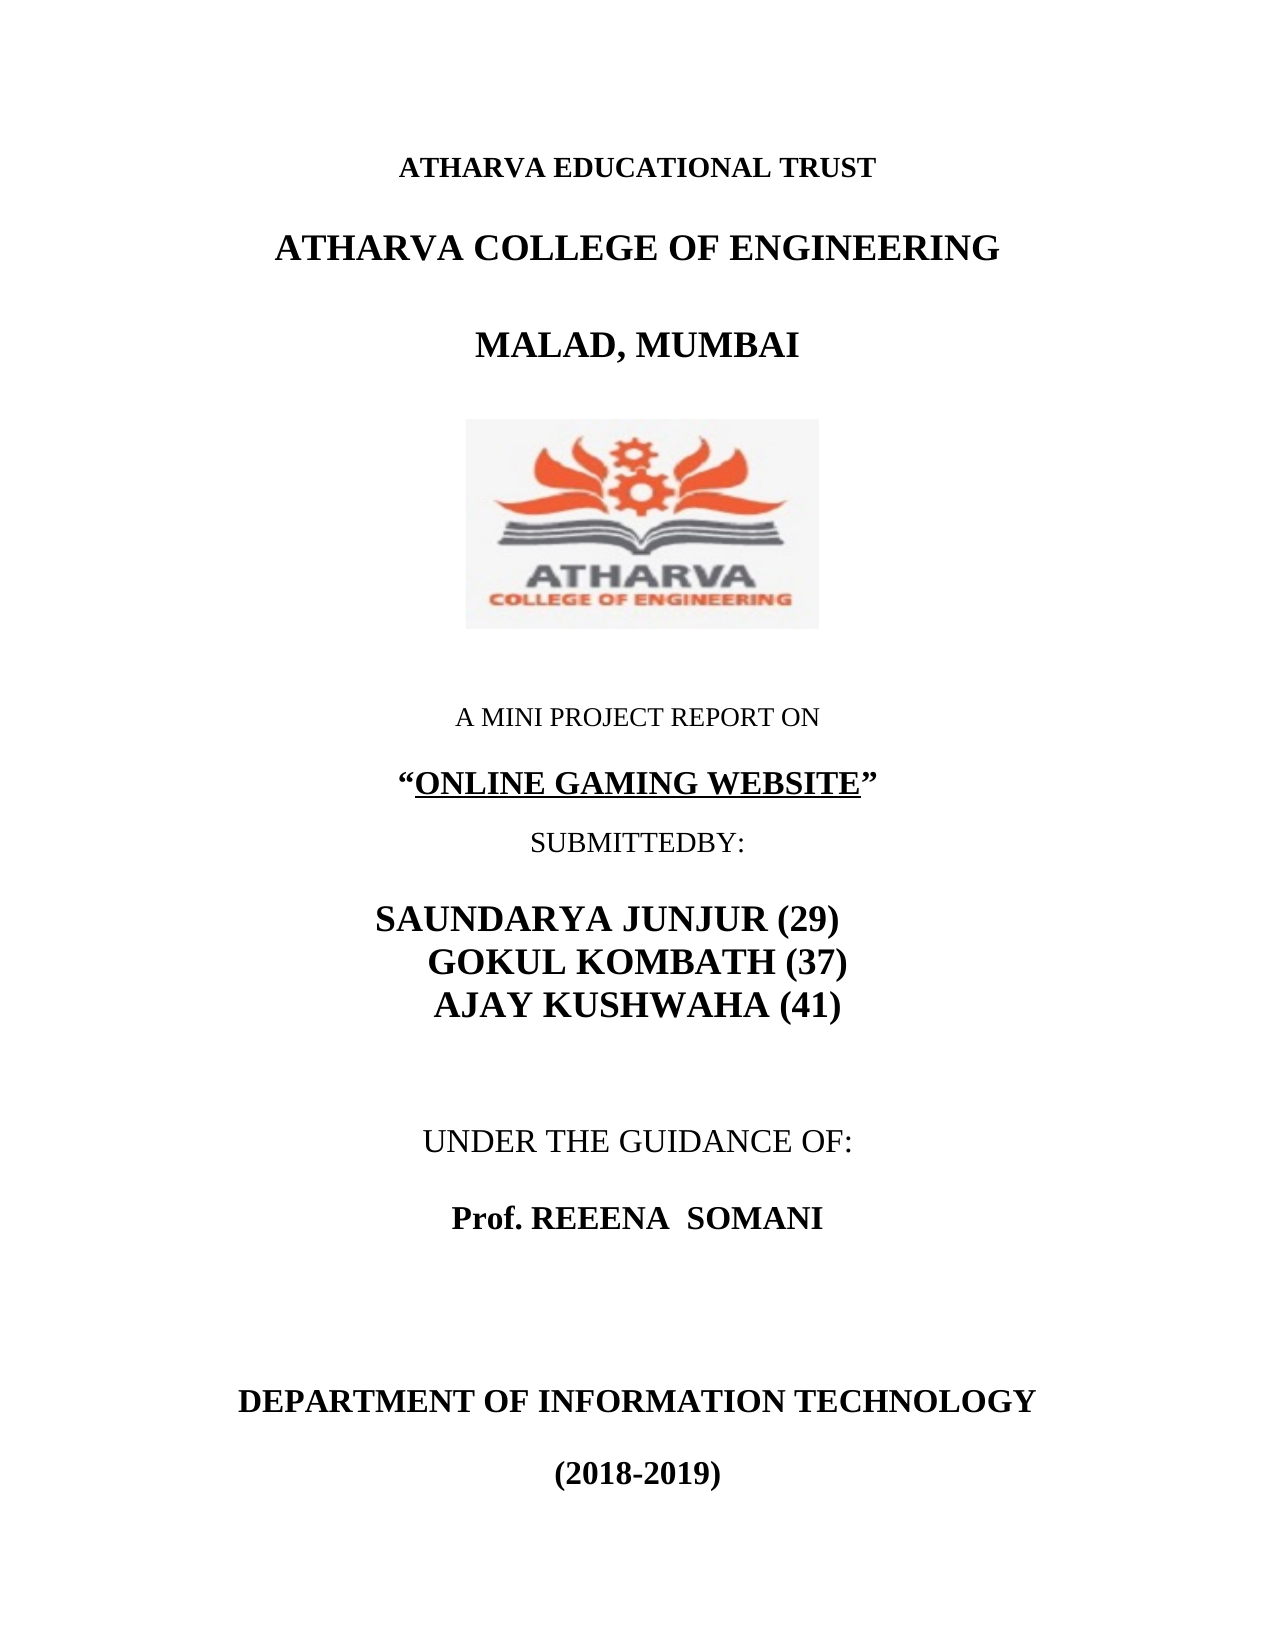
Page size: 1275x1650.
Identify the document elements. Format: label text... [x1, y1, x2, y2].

text MALAD, MUMBAI [150, 322, 1125, 366]
text SAUNDARYA JUNJUR (29) [150, 896, 1125, 939]
text Prof. REEENA SOMANI [150, 1198, 1125, 1237]
text AJAY KUSHWAHA (41) [150, 982, 1125, 1026]
text ATHARVA COLLEGE OF ENGINEERING [150, 225, 1125, 268]
text SUBMITTEDBY: [150, 826, 1125, 859]
text UNDER THE GUIDANCE OF: [150, 1122, 1125, 1160]
text “ONLINE GAMING WEBSITE” [150, 763, 1125, 802]
text (2018-2019) [150, 1454, 1125, 1492]
text A MINI PROJECT REPORT ON [150, 701, 1125, 732]
picture [465, 419, 819, 629]
text GOKUL KOMBATH (37) [150, 939, 1125, 982]
text ATHARVA EDUCATIONAL TRUST [150, 150, 1125, 183]
text DEPARTMENT OF INFORMATION TECHNOLOGY [150, 1382, 1125, 1420]
